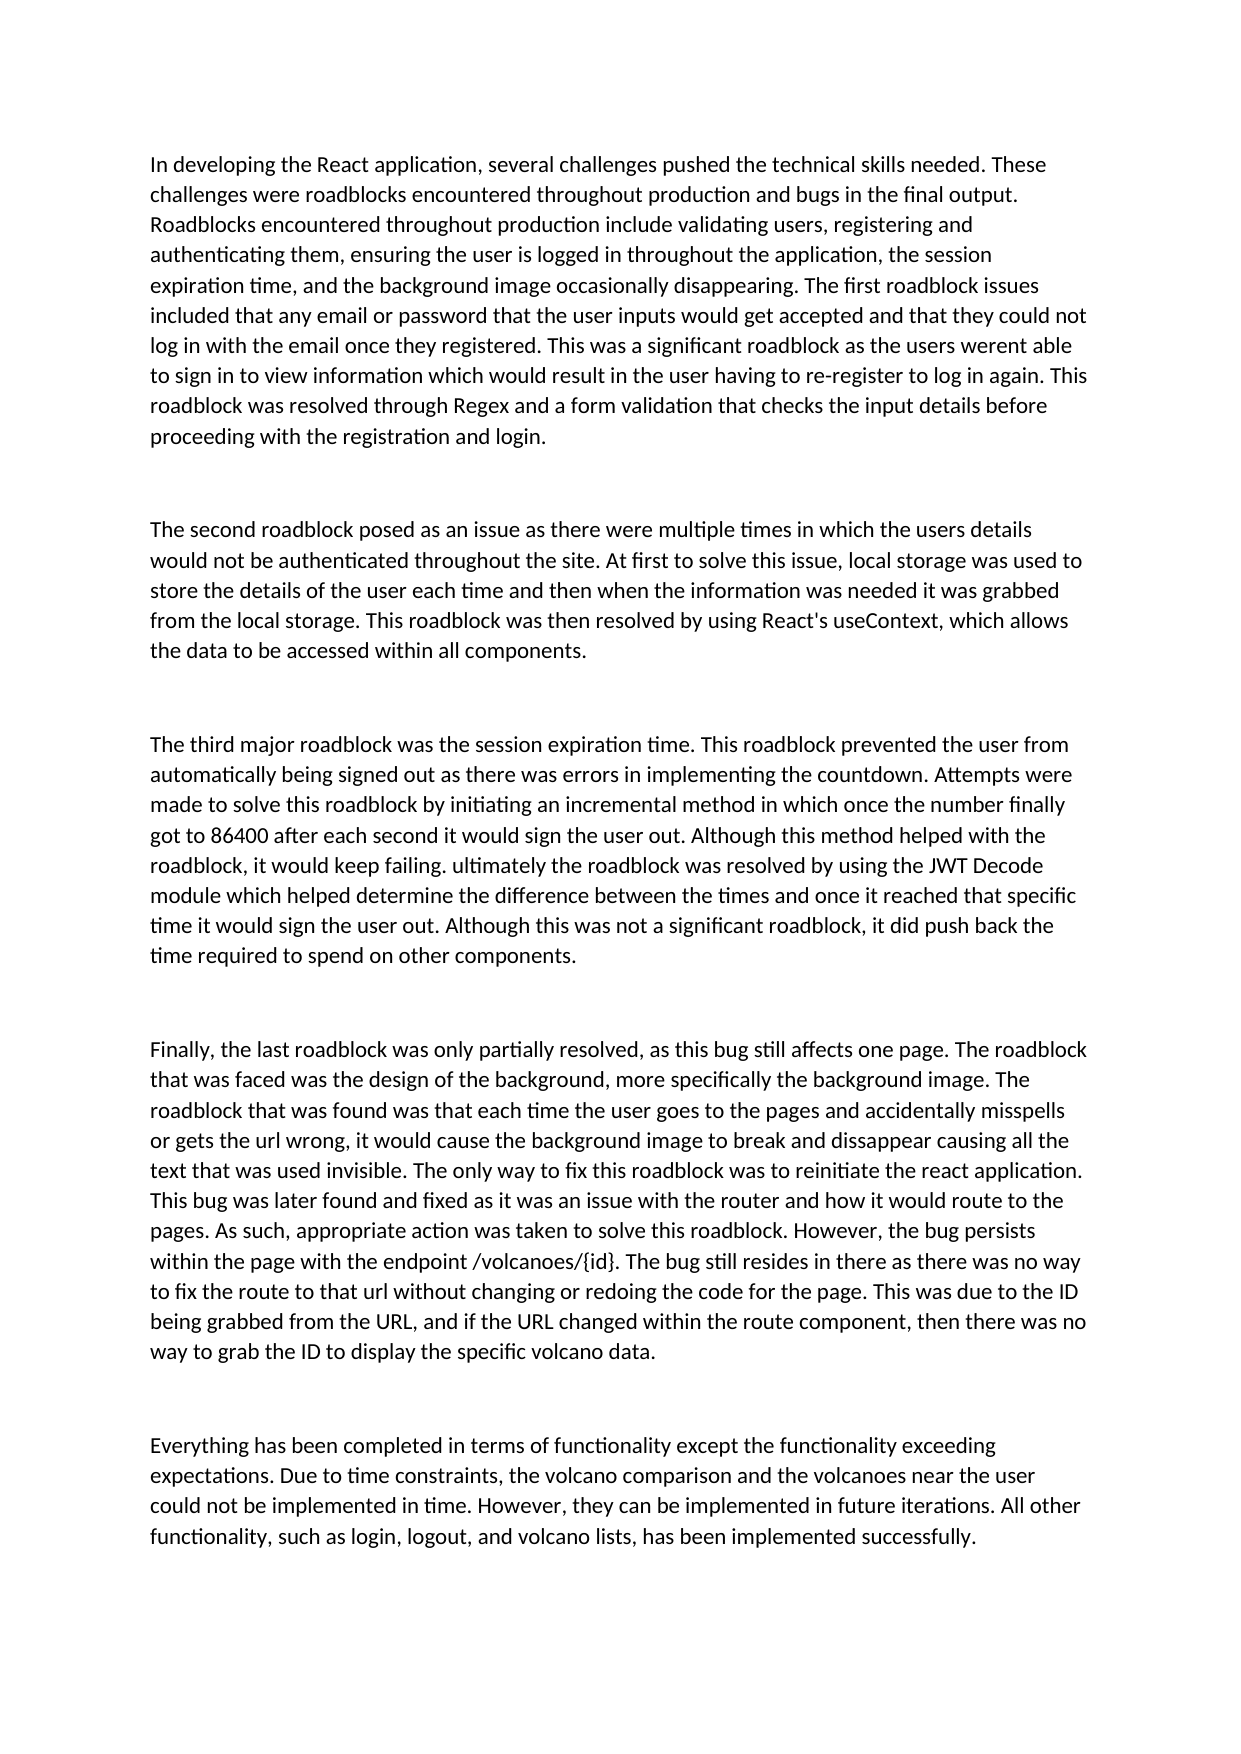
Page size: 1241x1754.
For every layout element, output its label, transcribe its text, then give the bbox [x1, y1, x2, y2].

text Finally, the last roadblock was only partially resolved, as this bug still affects one page. The roadblock that was faced was the design of the background, more specifically the background image. The roadblock that was found was that each time the user goes to the pages and accidentally misspells or gets the url wrong, it would cause the background image to break and dissappear causing all the text that was used invisible. The only way to fix this roadblock was to reinitiate the react application. This bug was later found and fixed as it was an issue with the router and how it would route to the pages. As such, appropriate action was taken to solve this roadblock. However, the bug persists within the page with the endpoint /volcanoes/{id}. The bug still resides in there as there was no way to fix the route to that url without changing or redoing the code for the page. This was due to the ID being grabbed from the URL, and if the URL changed within the route component, then there was no way to grab the ID to display the specific volcano data. [150, 1035, 1090, 1366]
text The third major roadblock was the session expiration time. This roadblock prevented the user from automatically being signed out as there was errors in implementing the countdown. Attempts were made to solve this roadblock by initiating an incremental method in which once the number finally got to 86400 after each second it would sign the user out. Although this method helped with the roadblock, it would keep failing. ultimately the roadblock was resolved by using the JWT Decode module which helped determine the difference between the times and once it reached that specific time it would sign the user out. Although this was not a significant roadblock, it did push back the time required to spend on other components. [150, 730, 1090, 970]
text Everything has been completed in terms of functionality except the functionality exceeding expectations. Due to time constraints, the volcano comparison and the volcanoes near the user could not be implemented in time. However, they can be implemented in future iterations. All other functionality, such as login, logout, and volcano lists, has been implemented successfully. [150, 1431, 1090, 1550]
text The second roadblock posed as an issue as there were multiple times in which the users details would not be authenticated throughout the site. At first to solve this issue, local storage was used to store the details of the user each time and then when the information was needed it was grabbed from the local storage. This roadblock was then resolved by using React's useContext, which allows the data to be accessed within all components. [150, 516, 1090, 664]
text In developing the React application, several challenges pushed the technical skills needed. These challenges were roadblocks encountered throughout production and bugs in the final output. Roadblocks encountered throughout production include validating users, registering and authenticating them, ensuring the user is logged in throughout the application, the session expiration time, and the background image occasionally disappearing. The first roadblock issues included that any email or password that the user inputs would get accepted and that they could not log in with the email once they registered. This was a significant roadblock as the users werent able to sign in to view information which would result in the user having to re-register to log in again. This roadblock was resolved through Regex and a form validation that checks the input details before proceeding with the registration and login. [150, 150, 1090, 450]
